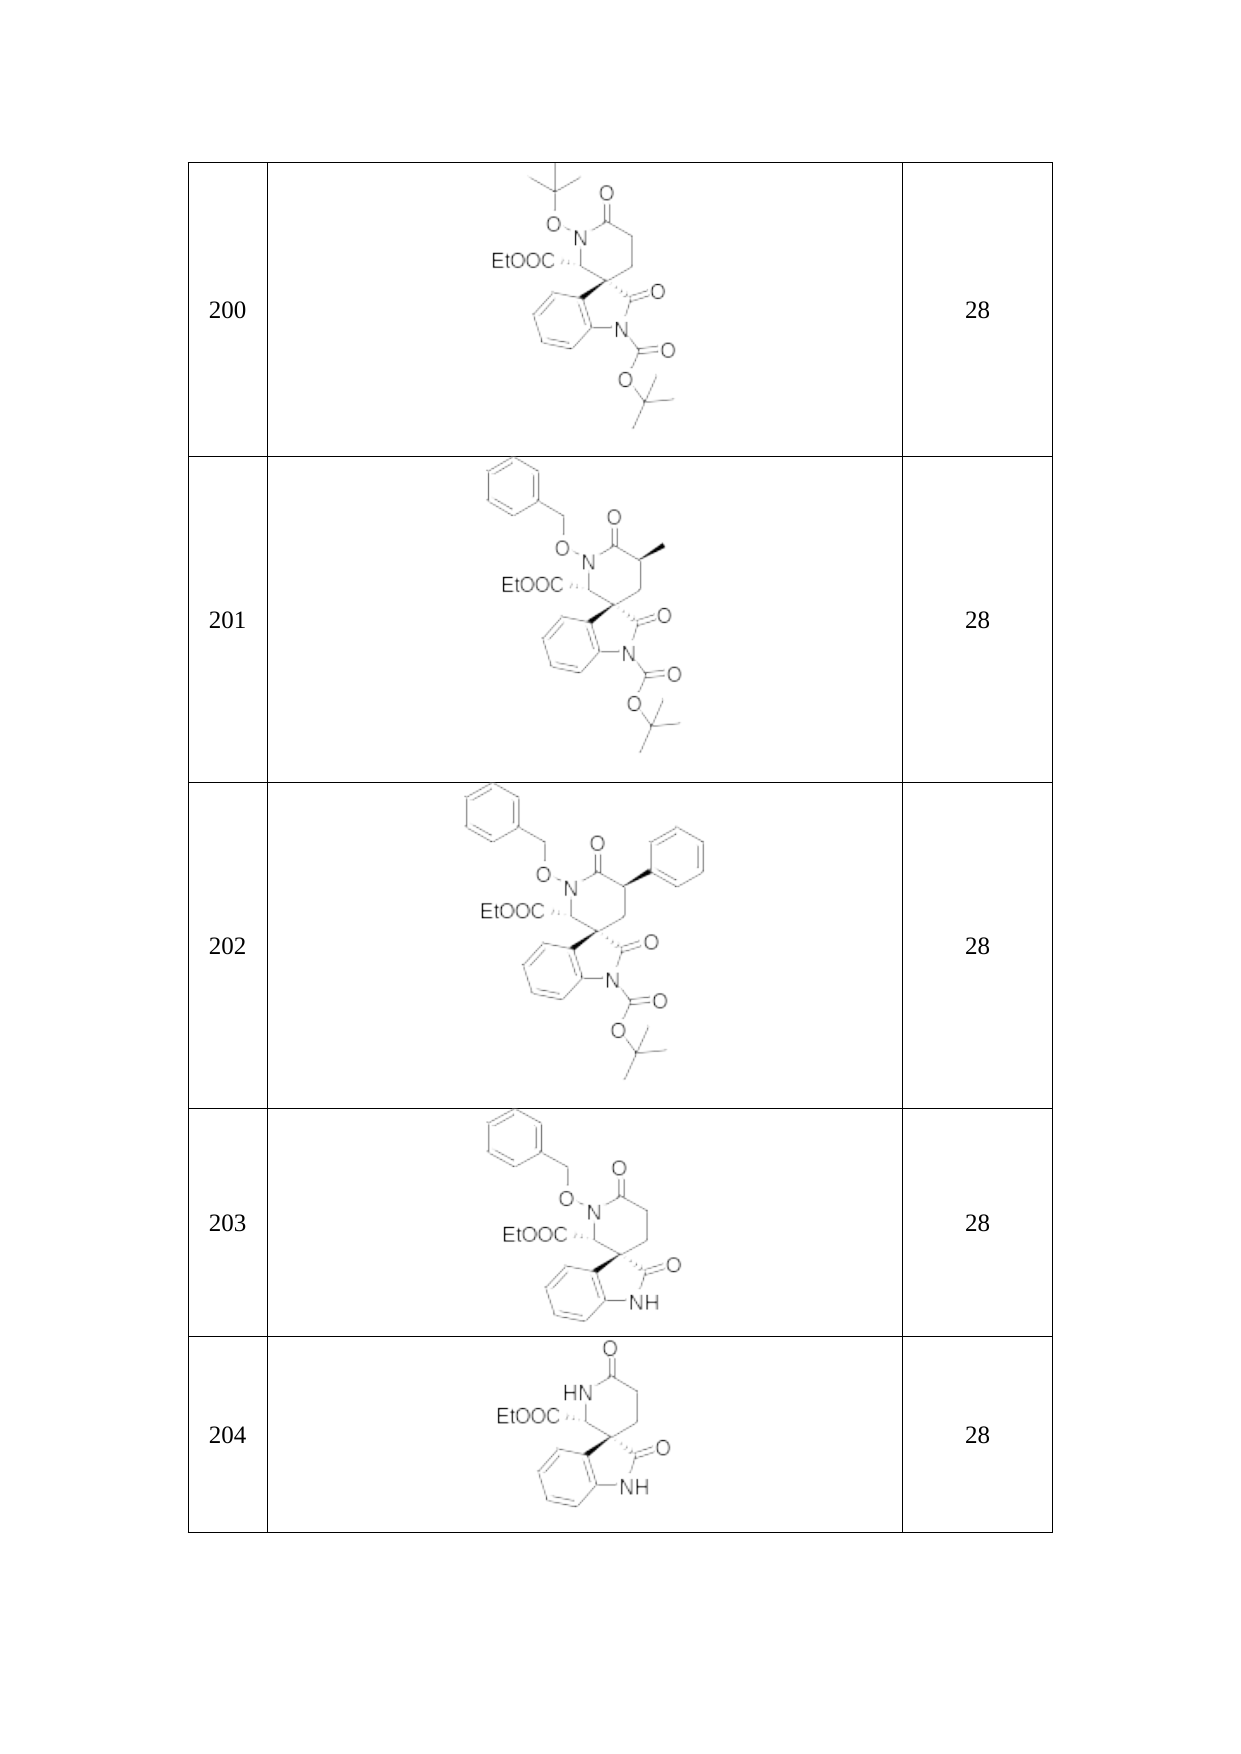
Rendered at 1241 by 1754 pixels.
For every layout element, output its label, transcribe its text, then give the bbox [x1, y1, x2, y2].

table_cell [268, 1337, 902, 1532]
table_cell 28 [903, 1337, 1052, 1532]
table_cell [268, 1109, 902, 1336]
table_cell [268, 783, 902, 1108]
table_cell [268, 457, 902, 782]
table_cell 28 [903, 163, 1052, 456]
table_cell 202 [189, 783, 267, 1108]
table_cell 204 [189, 1337, 267, 1532]
table_cell 201 [189, 457, 267, 782]
table_cell 28 [903, 1109, 1052, 1336]
table_cell 200 [189, 163, 267, 456]
table_cell [268, 163, 902, 456]
table_cell 203 [189, 1109, 267, 1336]
table_cell 28 [903, 457, 1052, 782]
table_cell 28 [903, 783, 1052, 1108]
